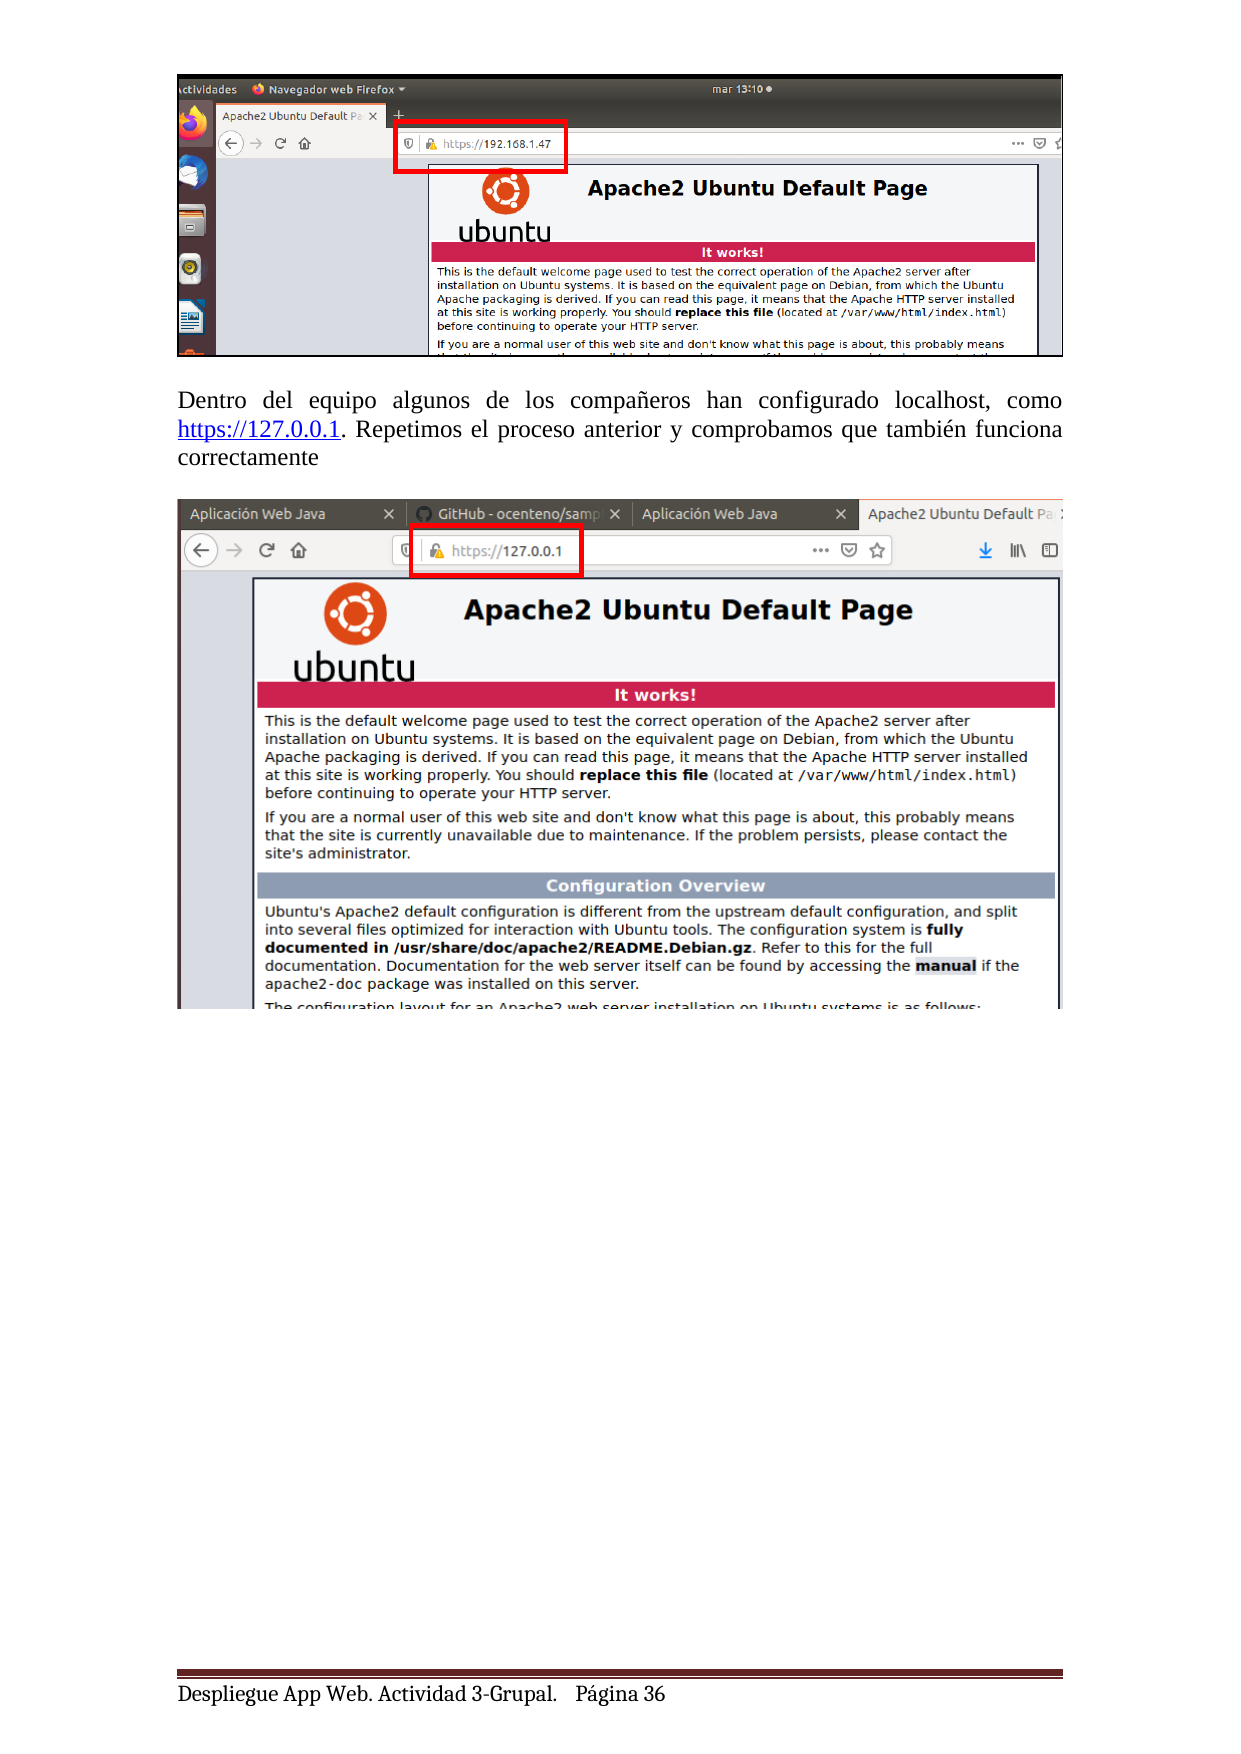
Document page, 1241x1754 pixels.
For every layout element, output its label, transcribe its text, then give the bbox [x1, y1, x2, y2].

picture [177, 499, 1063, 1009]
text Dentro del equipo algunos de los compañeros han configurado localhost, como https://127.0.0.1. Repetimos el proceso anterior y comprobamos que también funciona correctamente [177, 385, 1063, 471]
picture [179, 76, 1062, 355]
